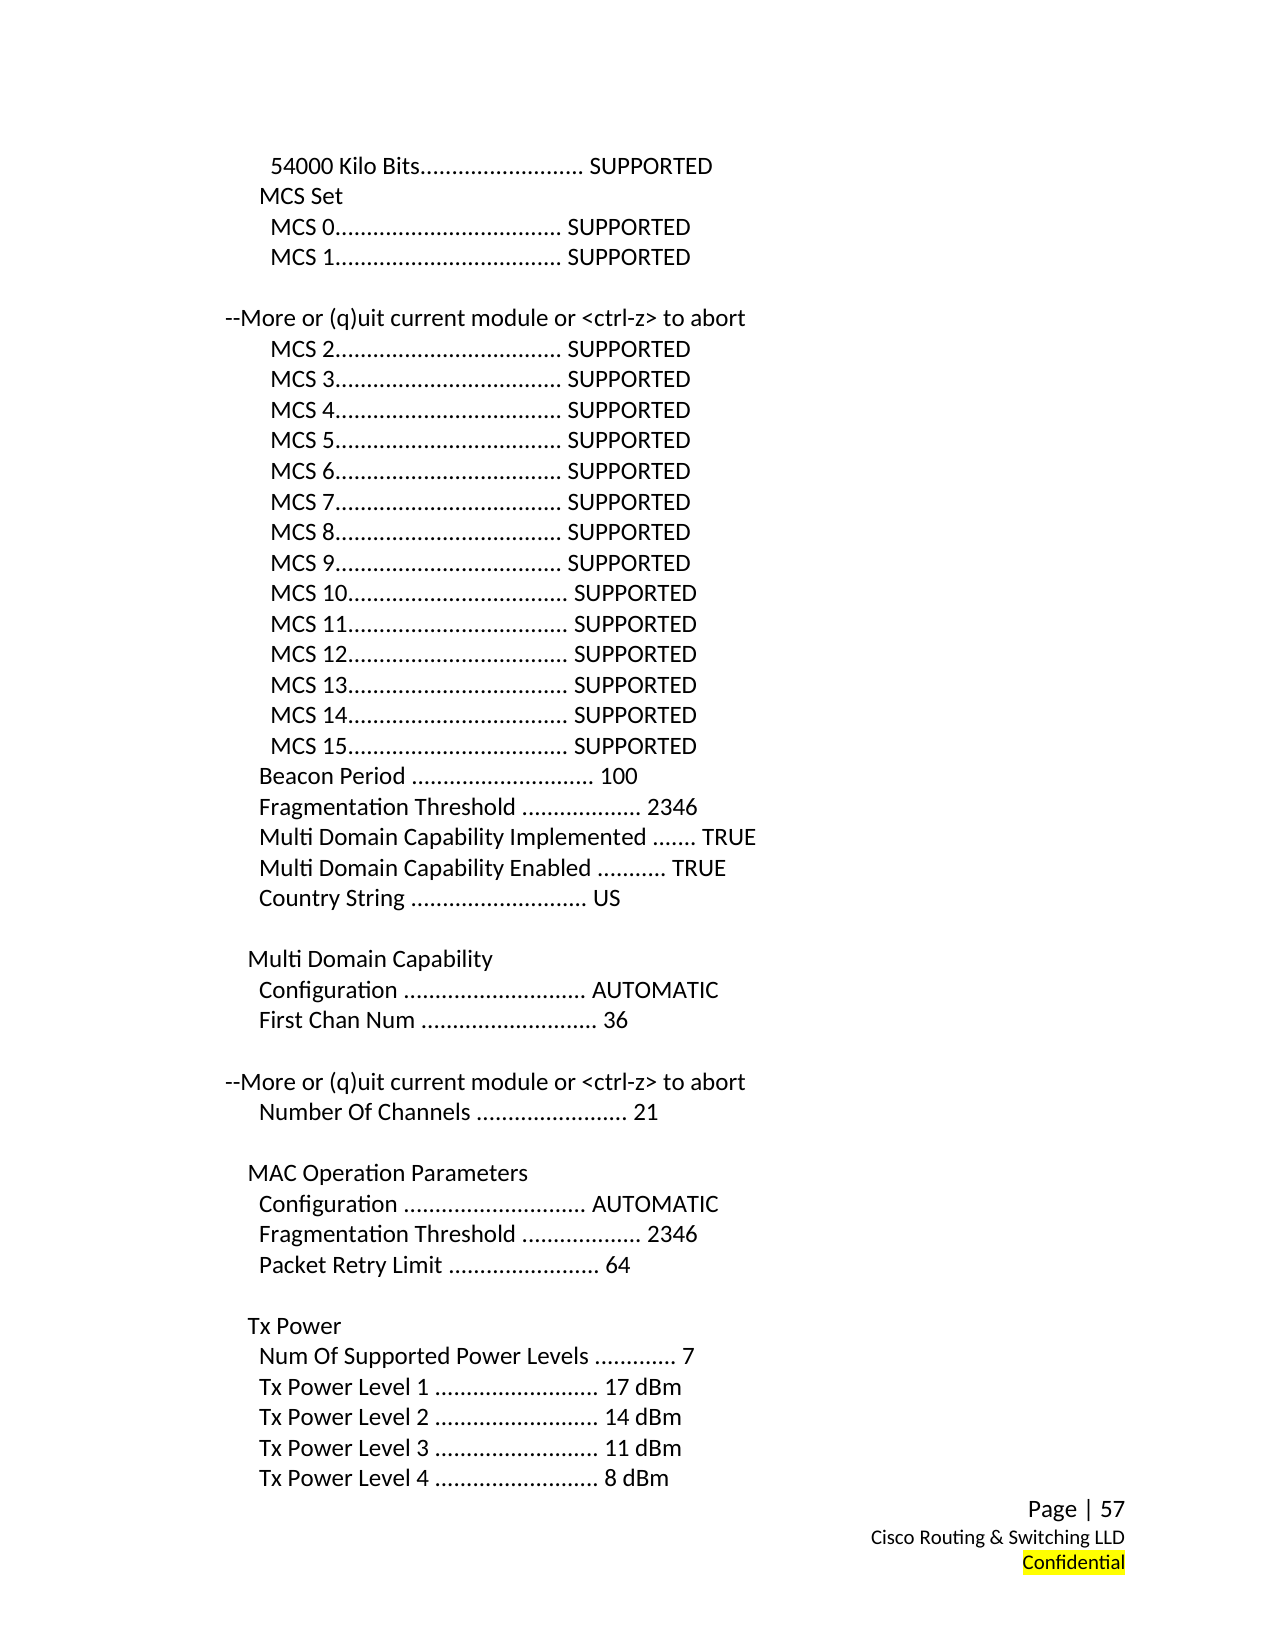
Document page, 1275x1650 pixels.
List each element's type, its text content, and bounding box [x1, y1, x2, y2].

text MCS 9.................................... SUPPORTED [225, 547, 1125, 577]
text Fragmentation Threshold ................... 2346 [225, 1218, 1125, 1249]
text MCS 8.................................... SUPPORTED [225, 516, 1125, 547]
text MCS 2.................................... SUPPORTED [225, 333, 1125, 364]
text MCS 6.................................... SUPPORTED [225, 455, 1125, 486]
text MCS 15................................... SUPPORTED [225, 730, 1125, 760]
text First Chan Num ............................ 36 [225, 1004, 1125, 1035]
text Num Of Supported Power Levels ............. 7 [225, 1340, 1125, 1371]
text MCS Set [225, 181, 1125, 211]
text MCS 4.................................... SUPPORTED [225, 394, 1125, 425]
text MCS 12................................... SUPPORTED [225, 638, 1125, 669]
text Number Of Channels ........................ 21 [225, 1096, 1125, 1127]
text MCS 0.................................... SUPPORTED [225, 211, 1125, 242]
text MCS 11................................... SUPPORTED [225, 608, 1125, 638]
text Tx Power Level 4 .......................... 8 dBm [225, 1462, 1125, 1493]
text Configuration ............................. AUTOMATIC [225, 974, 1125, 1004]
text Multi Domain Capability [225, 943, 1125, 974]
text 54000 Kilo Bits.......................... SUPPORTED [225, 150, 1125, 181]
text --More or (q)uit current module or <ctrl-z> to abort [225, 1066, 1125, 1096]
text MCS 10................................... SUPPORTED [225, 577, 1125, 608]
text MCS 1.................................... SUPPORTED [225, 242, 1125, 272]
text Multi Domain Capability Enabled ........... TRUE [225, 852, 1125, 882]
text Multi Domain Capability Implemented ....... TRUE [225, 821, 1125, 852]
text Tx Power Level 1 .......................... 17 dBm [225, 1371, 1125, 1401]
text MAC Operation Parameters [225, 1157, 1125, 1188]
text MCS 14................................... SUPPORTED [225, 699, 1125, 730]
text MCS 13................................... SUPPORTED [225, 669, 1125, 699]
text Tx Power [225, 1310, 1125, 1340]
text Tx Power Level 2 .......................... 14 dBm [225, 1401, 1125, 1432]
text Tx Power Level 3 .......................... 11 dBm [225, 1432, 1125, 1462]
text Configuration ............................. AUTOMATIC [225, 1188, 1125, 1218]
text MCS 3.................................... SUPPORTED [225, 364, 1125, 394]
text MCS 5.................................... SUPPORTED [225, 425, 1125, 455]
text Fragmentation Threshold ................... 2346 [225, 791, 1125, 821]
text Country String ............................ US [225, 882, 1125, 913]
text MCS 7.................................... SUPPORTED [225, 486, 1125, 516]
text Packet Retry Limit ........................ 64 [225, 1249, 1125, 1279]
text --More or (q)uit current module or <ctrl-z> to abort [225, 303, 1125, 333]
text Beacon Period ............................. 100 [225, 760, 1125, 791]
